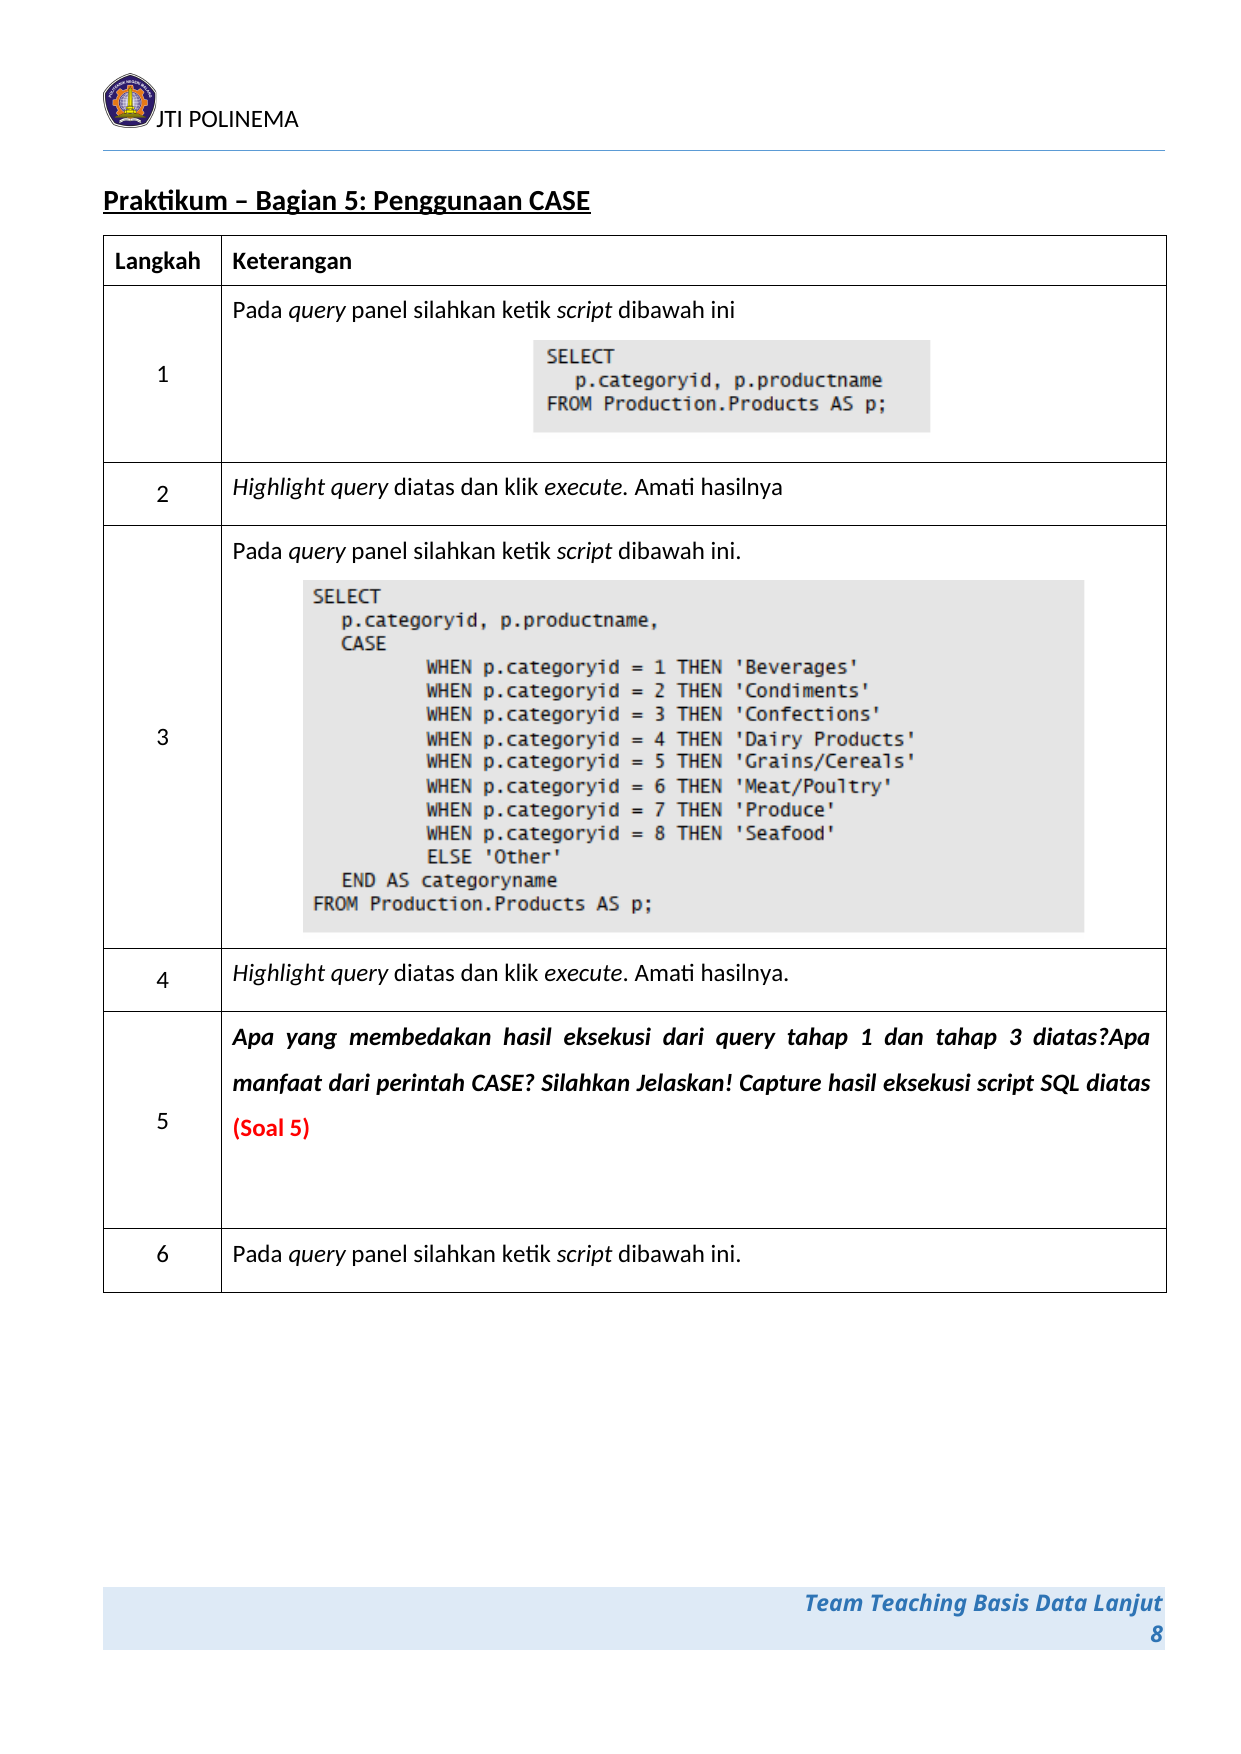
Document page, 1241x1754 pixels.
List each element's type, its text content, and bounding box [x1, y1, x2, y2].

text Praktikum – Bagian 5: Penggunaan CASE [103, 182, 1165, 217]
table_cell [222, 1229, 1166, 1292]
picture [532, 340, 931, 439]
table_cell 1 [104, 286, 221, 462]
table_cell Highlight query diatas dan klik execute. Amati hasilnya. [222, 949, 1166, 1011]
table_cell 3 [104, 526, 221, 947]
table_cell Pada query panel silahkan ketik script dibawah ini. [222, 526, 1166, 947]
table_cell 5 [104, 1012, 221, 1228]
picture [103, 73, 157, 128]
table_cell 2 [104, 463, 221, 525]
table_cell 6 [104, 1229, 221, 1292]
table_cell Highlight query diatas dan klik execute. Amati hasilnya [222, 463, 1166, 525]
table_cell Pada query panel silahkan ketik script dibawah ini [222, 286, 1166, 462]
picture [303, 580, 1085, 939]
table_cell Apa yang membedakan hasil eksekusi dari query tahap 1 dan tahap 3 diatas?Apa manfaat dari perintah CASE? Silahkan Jelaskan! Capture hasil eksekusi script SQL diatas (Soal 5) [222, 1012, 1166, 1228]
table_cell 4 [104, 949, 221, 1011]
table_header Keterangan [222, 236, 1166, 284]
table_header Langkah [104, 236, 221, 284]
